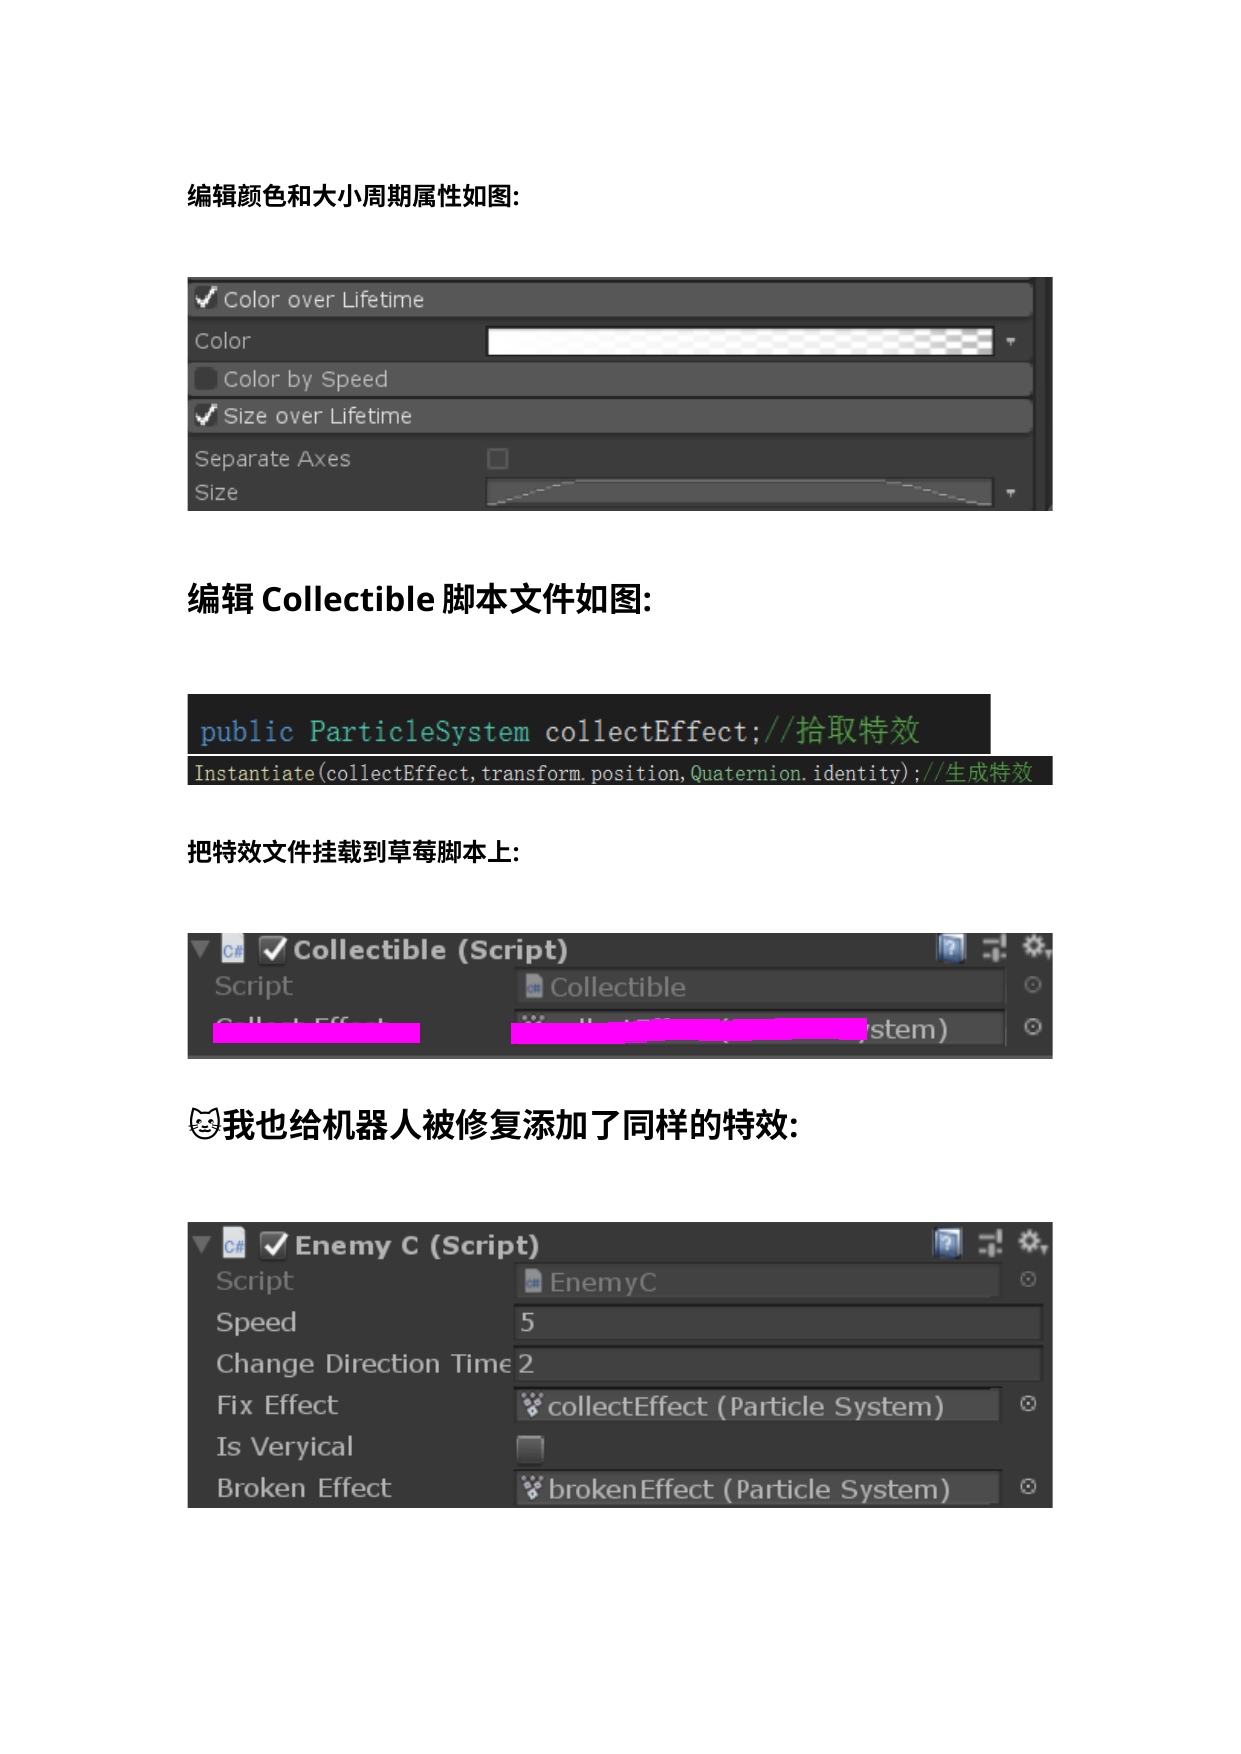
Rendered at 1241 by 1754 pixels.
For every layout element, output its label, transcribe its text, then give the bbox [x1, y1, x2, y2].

picture [187, 933, 1053, 1059]
picture [187, 1222, 1053, 1508]
subtitle 编辑Collectible脚本文件如图: [187, 564, 1053, 629]
picture [187, 694, 991, 754]
picture [187, 277, 1053, 511]
subtitle 把特效文件挂载到草莓脚本上: [187, 818, 1053, 883]
picture [187, 756, 1053, 785]
subtitle 编辑颜色和大小周期属性如图: [187, 162, 1053, 227]
subtitle 我也给机器人被修复添加了同样的特效: [187, 1091, 1053, 1156]
